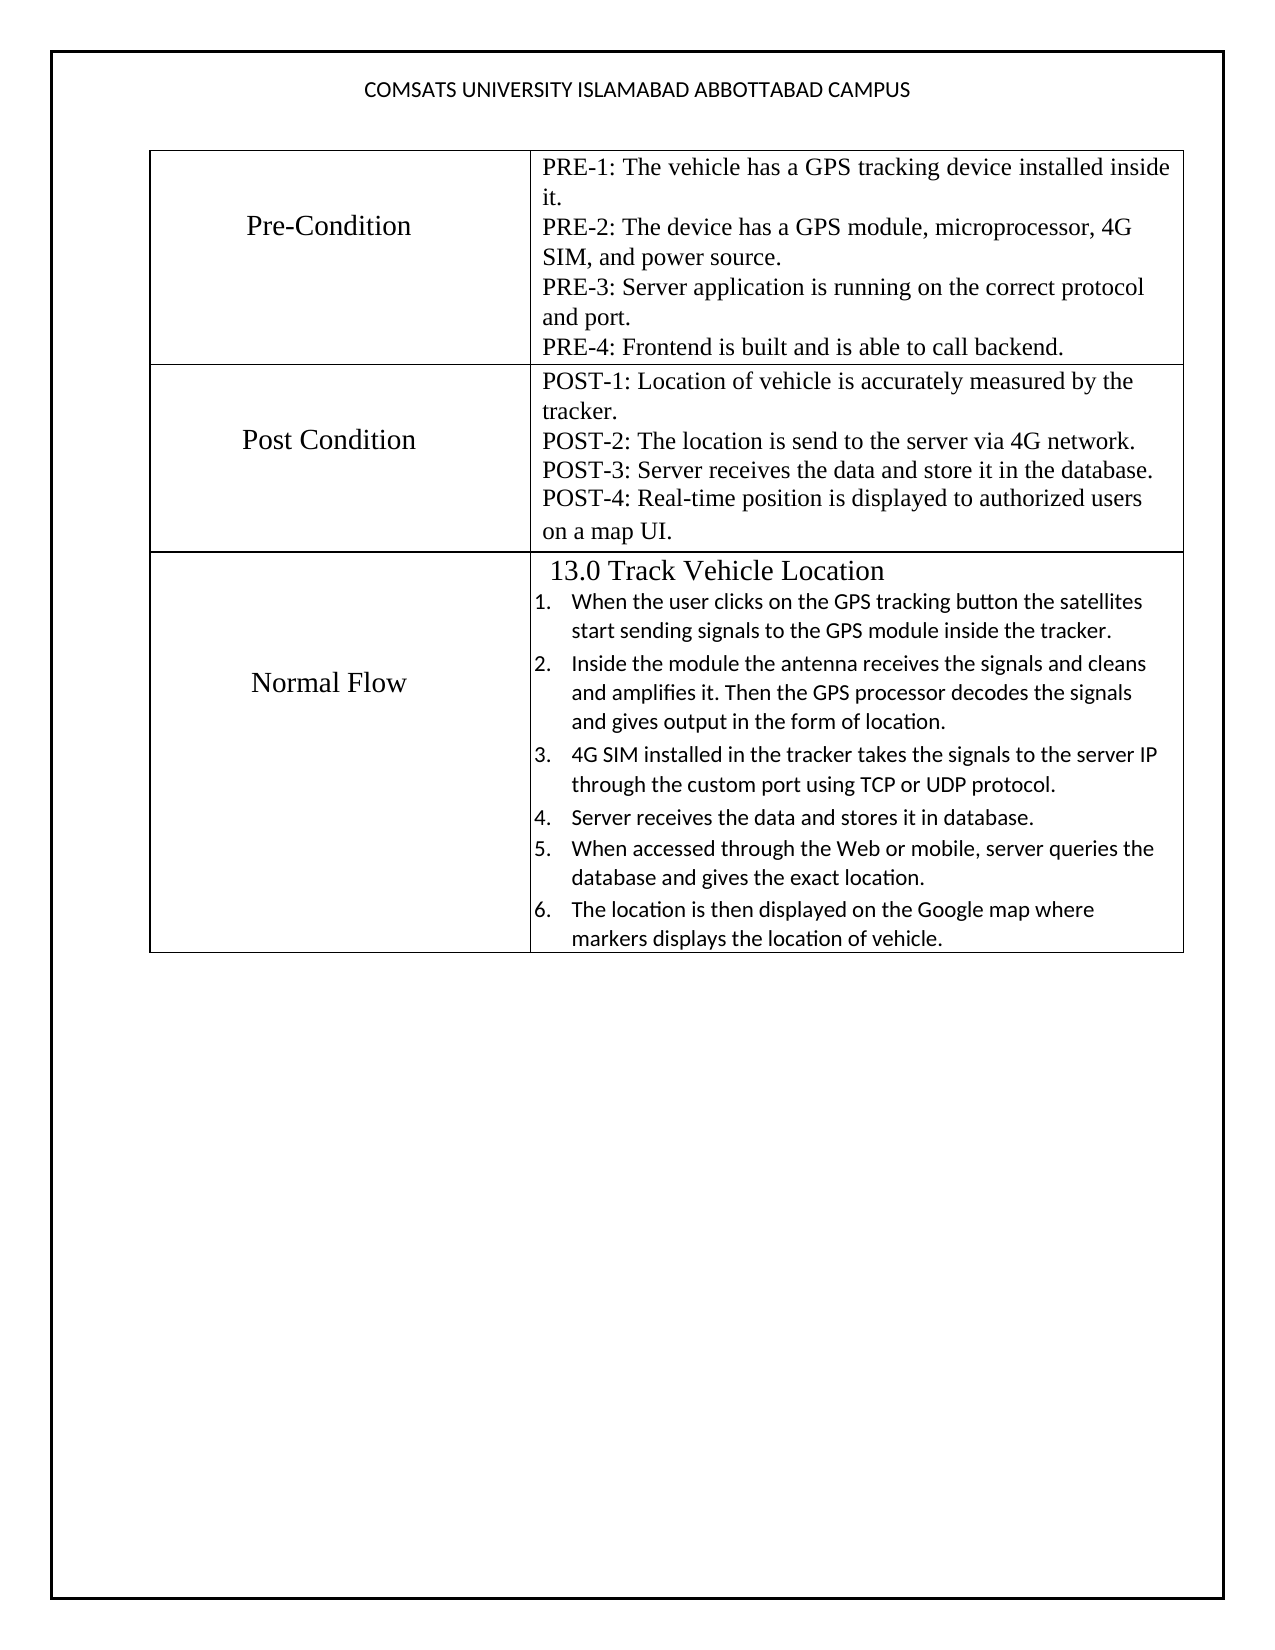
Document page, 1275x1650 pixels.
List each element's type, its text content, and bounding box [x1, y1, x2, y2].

table_cell PRE-1: The vehicle has a GPS tracking device installed inside it. PRE-2: The device has a GPS module, microprocessor, 4G SIM, and power source. PRE-3: Server application is running on the correct protocol and port. PRE-4: Frontend is built and is able to call backend. [531, 151, 1183, 364]
table_cell POST-1: Location of vehicle is accurately measured by the tracker. POST-2: The location is send to the server via 4G network. POST-3: Server receives the data and store it in the database. POST-4: Real-time position is displayed to authorized users on a map UI. [531, 365, 1183, 551]
table_cell Post Condition [151, 365, 530, 551]
table_cell Pre-Condition [151, 151, 530, 364]
table_cell Normal Flow [151, 553, 530, 952]
table_cell 13.0 Track Vehicle Location When the user clicks on the GPS tracking button the satellites start sending signals to the GPS module inside the tracker. Inside the module the antenna receives the signals and cleans and amplifies it. Then the GPS processor decodes the signals and gives output in the form of location. 4G SIM installed in the tracker takes the signals to the server IP through the custom port using TCP or UDP protocol. Server receives the data and stores it in database. When accessed through the Web or mobile, server queries the database and gives the exact location. The location is then displayed on the Google map where markers displays the location of vehicle. [531, 553, 1183, 952]
